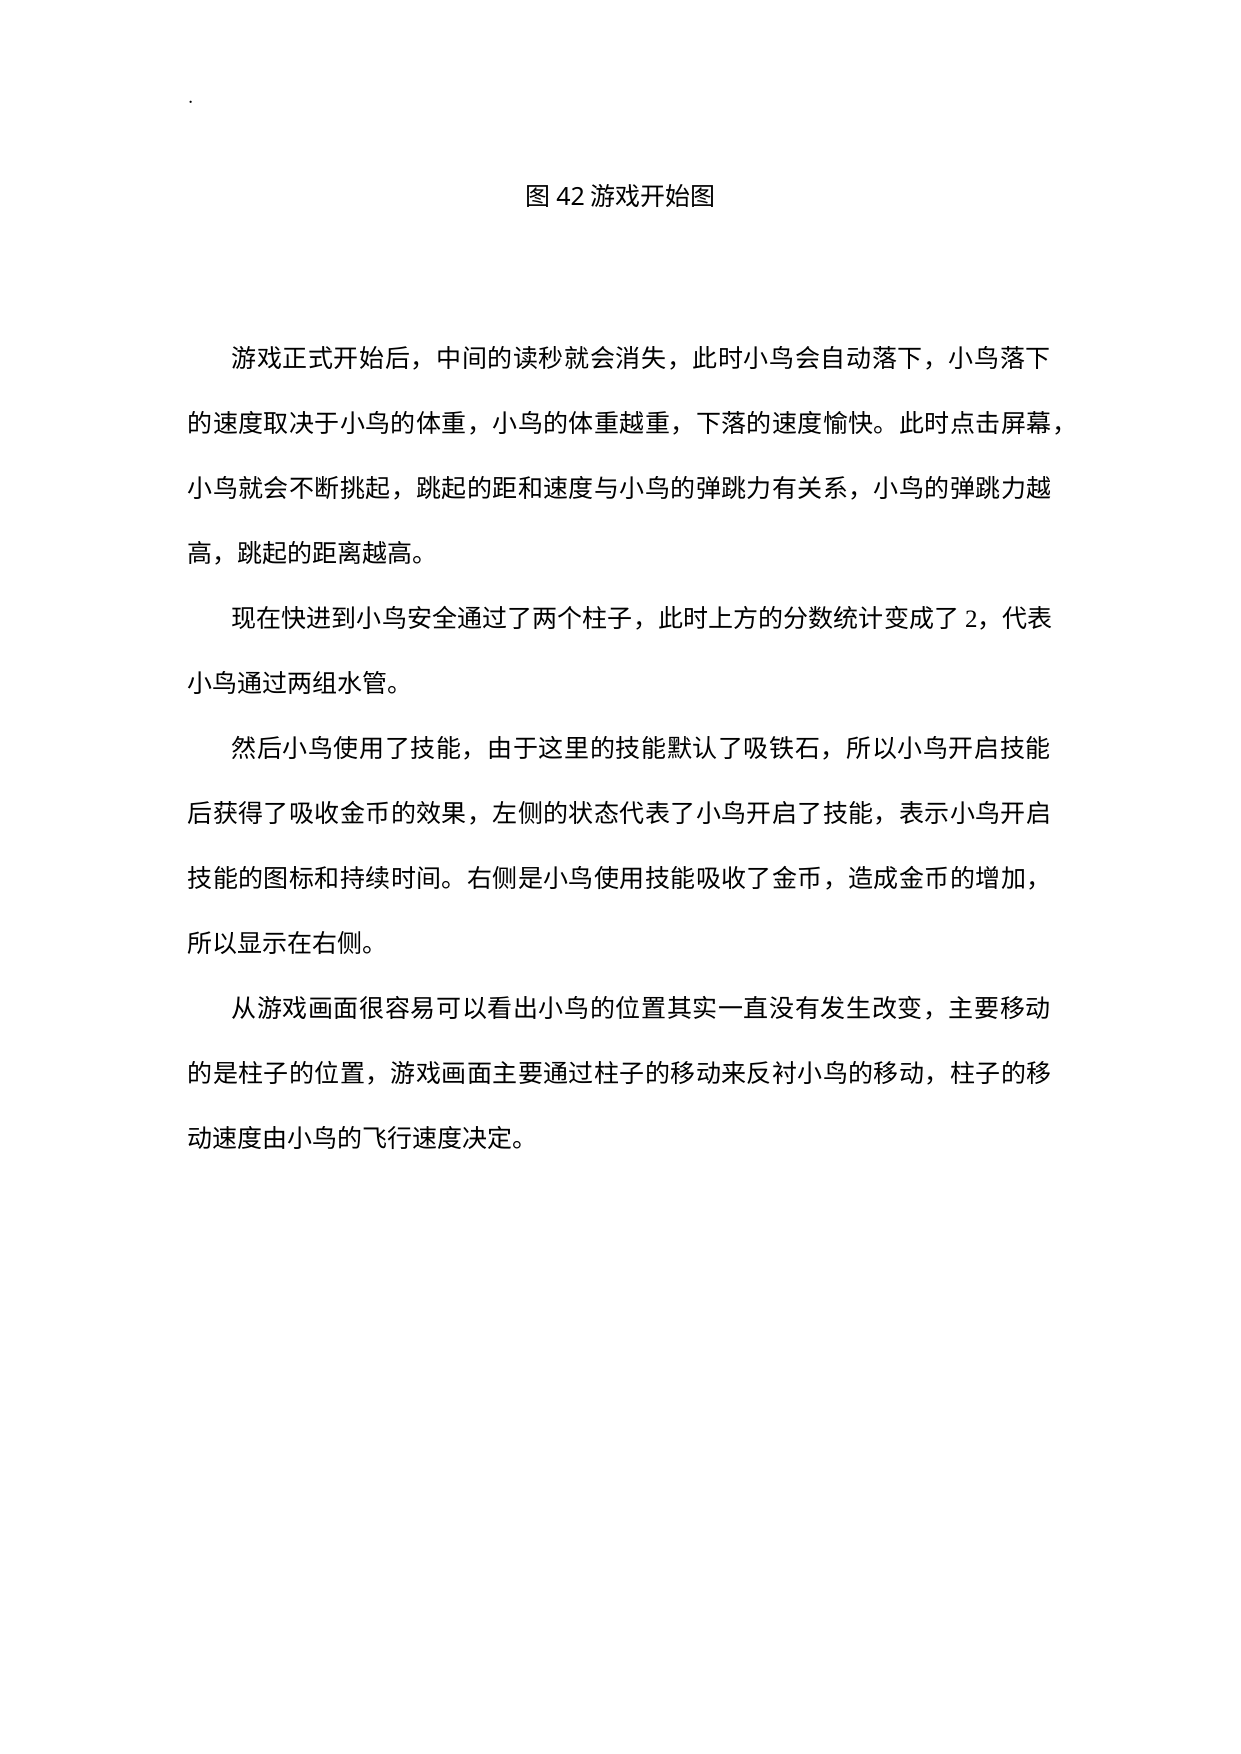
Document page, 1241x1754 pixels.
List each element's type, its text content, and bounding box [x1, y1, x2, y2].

text 现在快进到小鸟安全通过了两个柱子，此时上方的分数统计变成了2，代表小鸟通过两组水管。 [187, 584, 1053, 714]
text 游戏正式开始后，中间的读秒就会消失，此时小鸟会自动落下，小鸟落下的速度取决于小鸟的体重，小鸟的体重越重，下落的速度愉快。此时点击屏幕，小鸟就会不断挑起，跳起的距和速度与小鸟的弹跳力有关系，小鸟的弹跳力越高，跳起的距离越高。 [187, 324, 1053, 584]
text 然后小鸟使用了技能，由于这里的技能默认了吸铁石，所以小鸟开启技能后获得了吸收金币的效果，左侧的状态代表了小鸟开启了技能，表示小鸟开启技能的图标和持续时间。右侧是小鸟使用技能吸收了金币，造成金币的增加，所以显示在右侧。 [187, 714, 1053, 974]
text 从游戏画面很容易可以看出小鸟的位置其实一直没有发生改变，主要移动的是柱子的位置，游戏画面主要通过柱子的移动来反衬小鸟的移动，柱子的移动速度由小鸟的飞行速度决定。 [187, 974, 1053, 1169]
text 图 42游戏开始图 [187, 162, 1053, 227]
